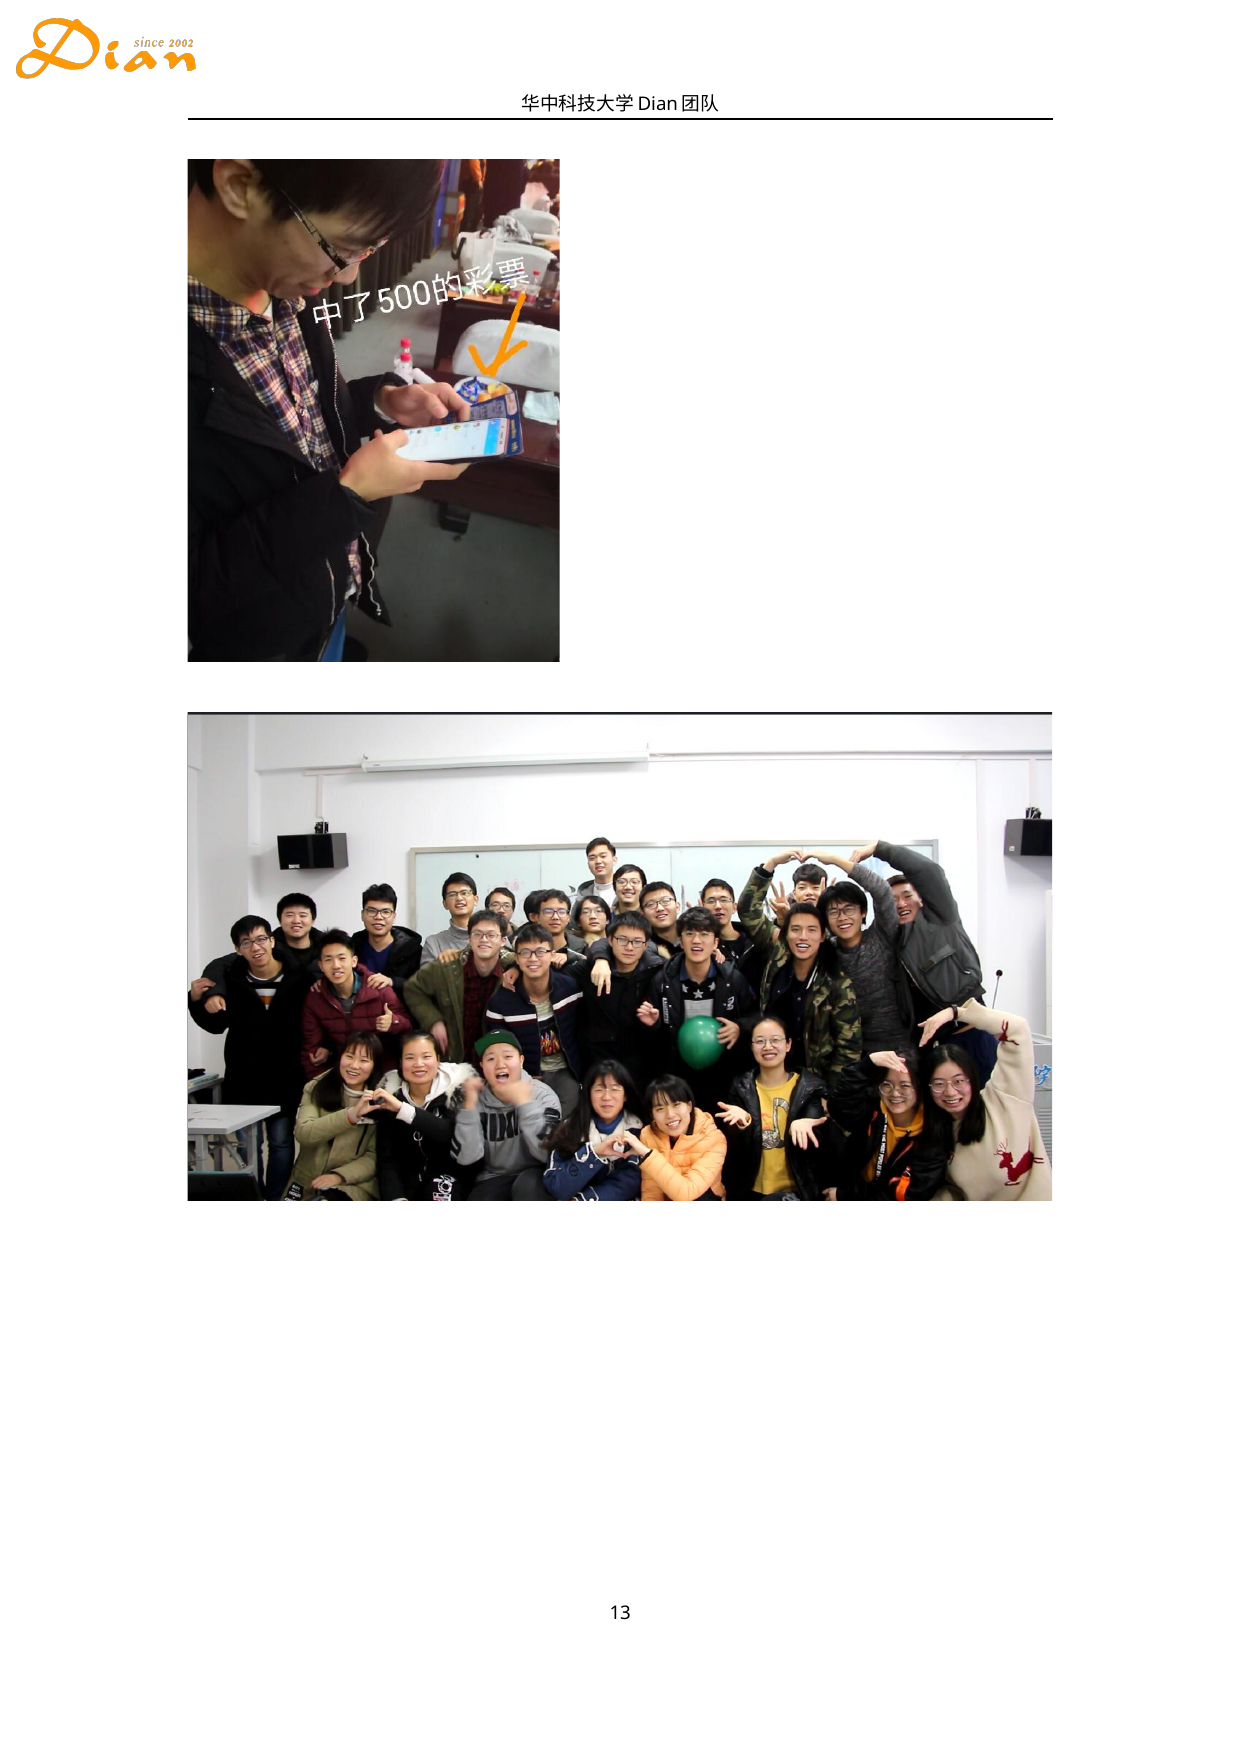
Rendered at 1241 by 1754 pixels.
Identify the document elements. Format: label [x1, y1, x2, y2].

picture [187, 159, 560, 662]
picture [4, 4, 207, 88]
picture [187, 712, 1053, 1201]
